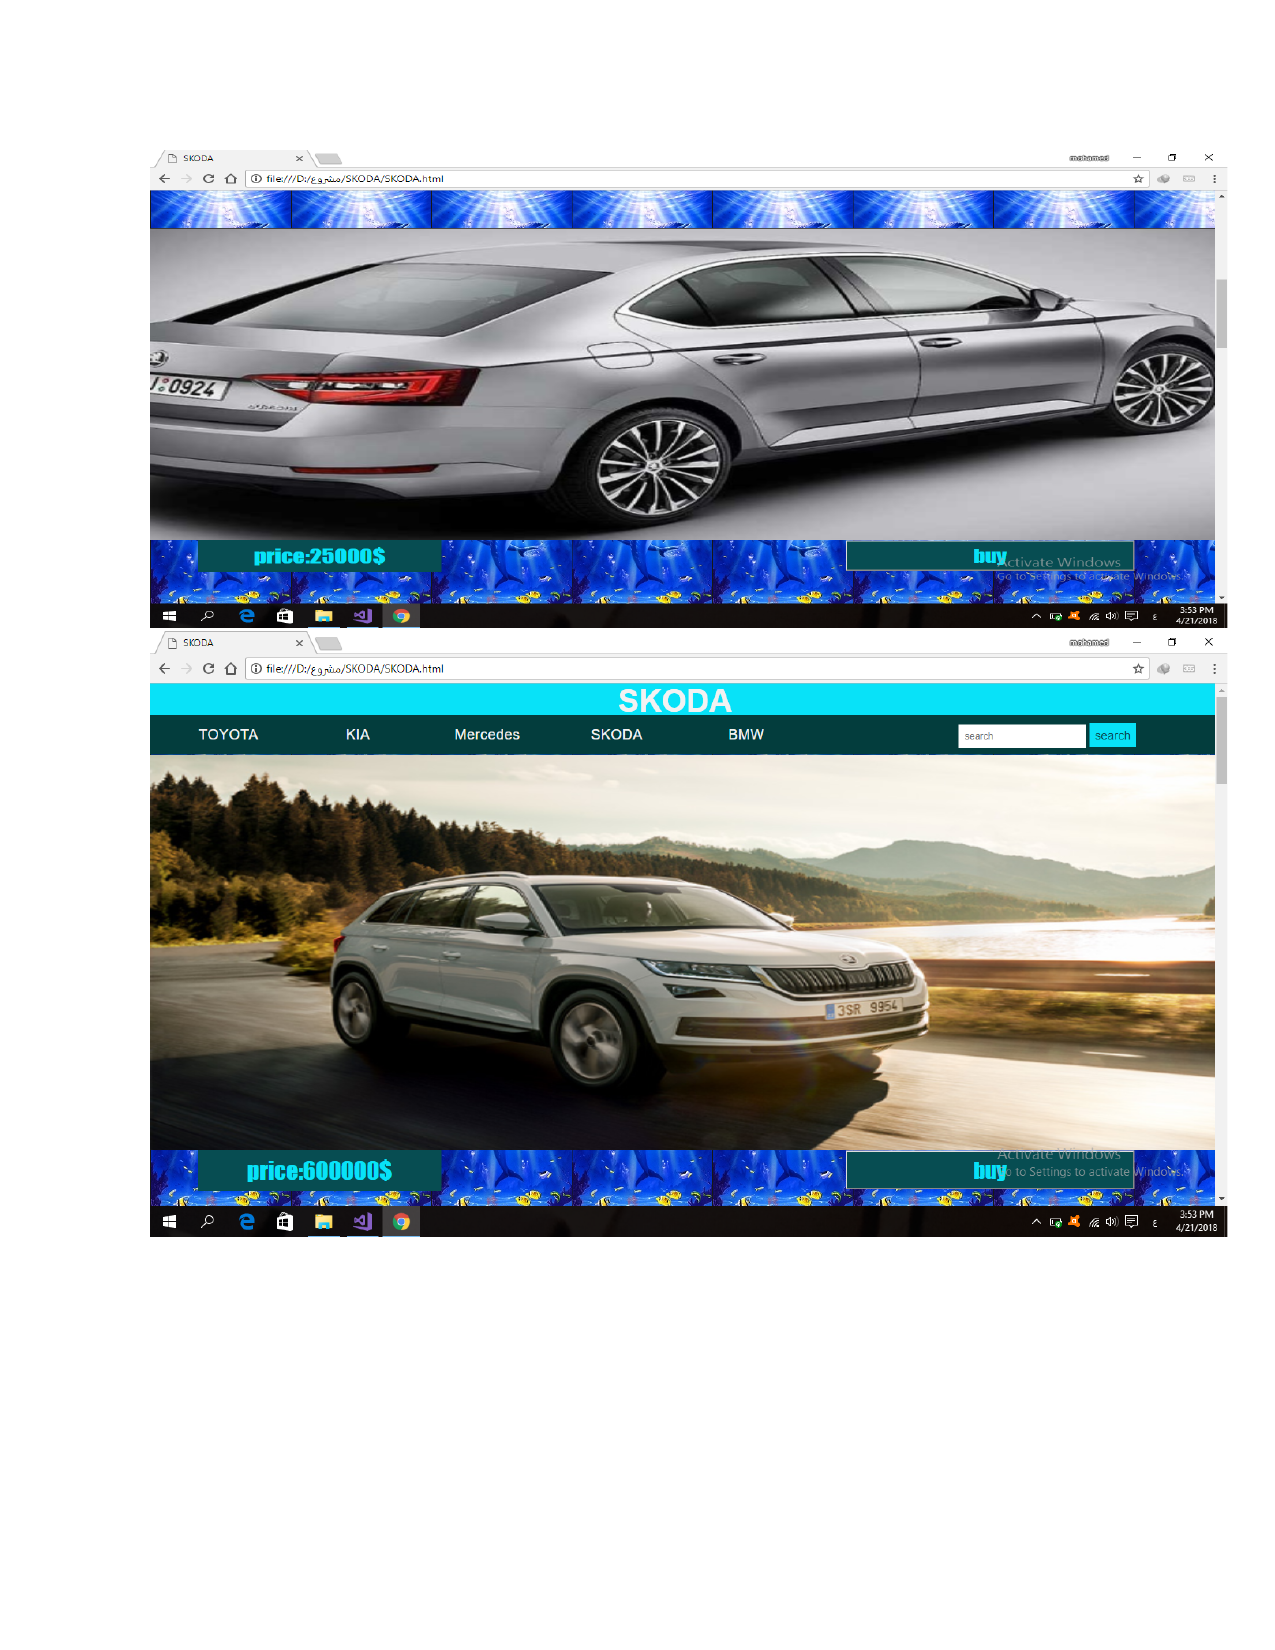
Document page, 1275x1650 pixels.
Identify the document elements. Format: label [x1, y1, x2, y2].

picture [150, 150, 1228, 628]
picture [150, 631, 1228, 1237]
